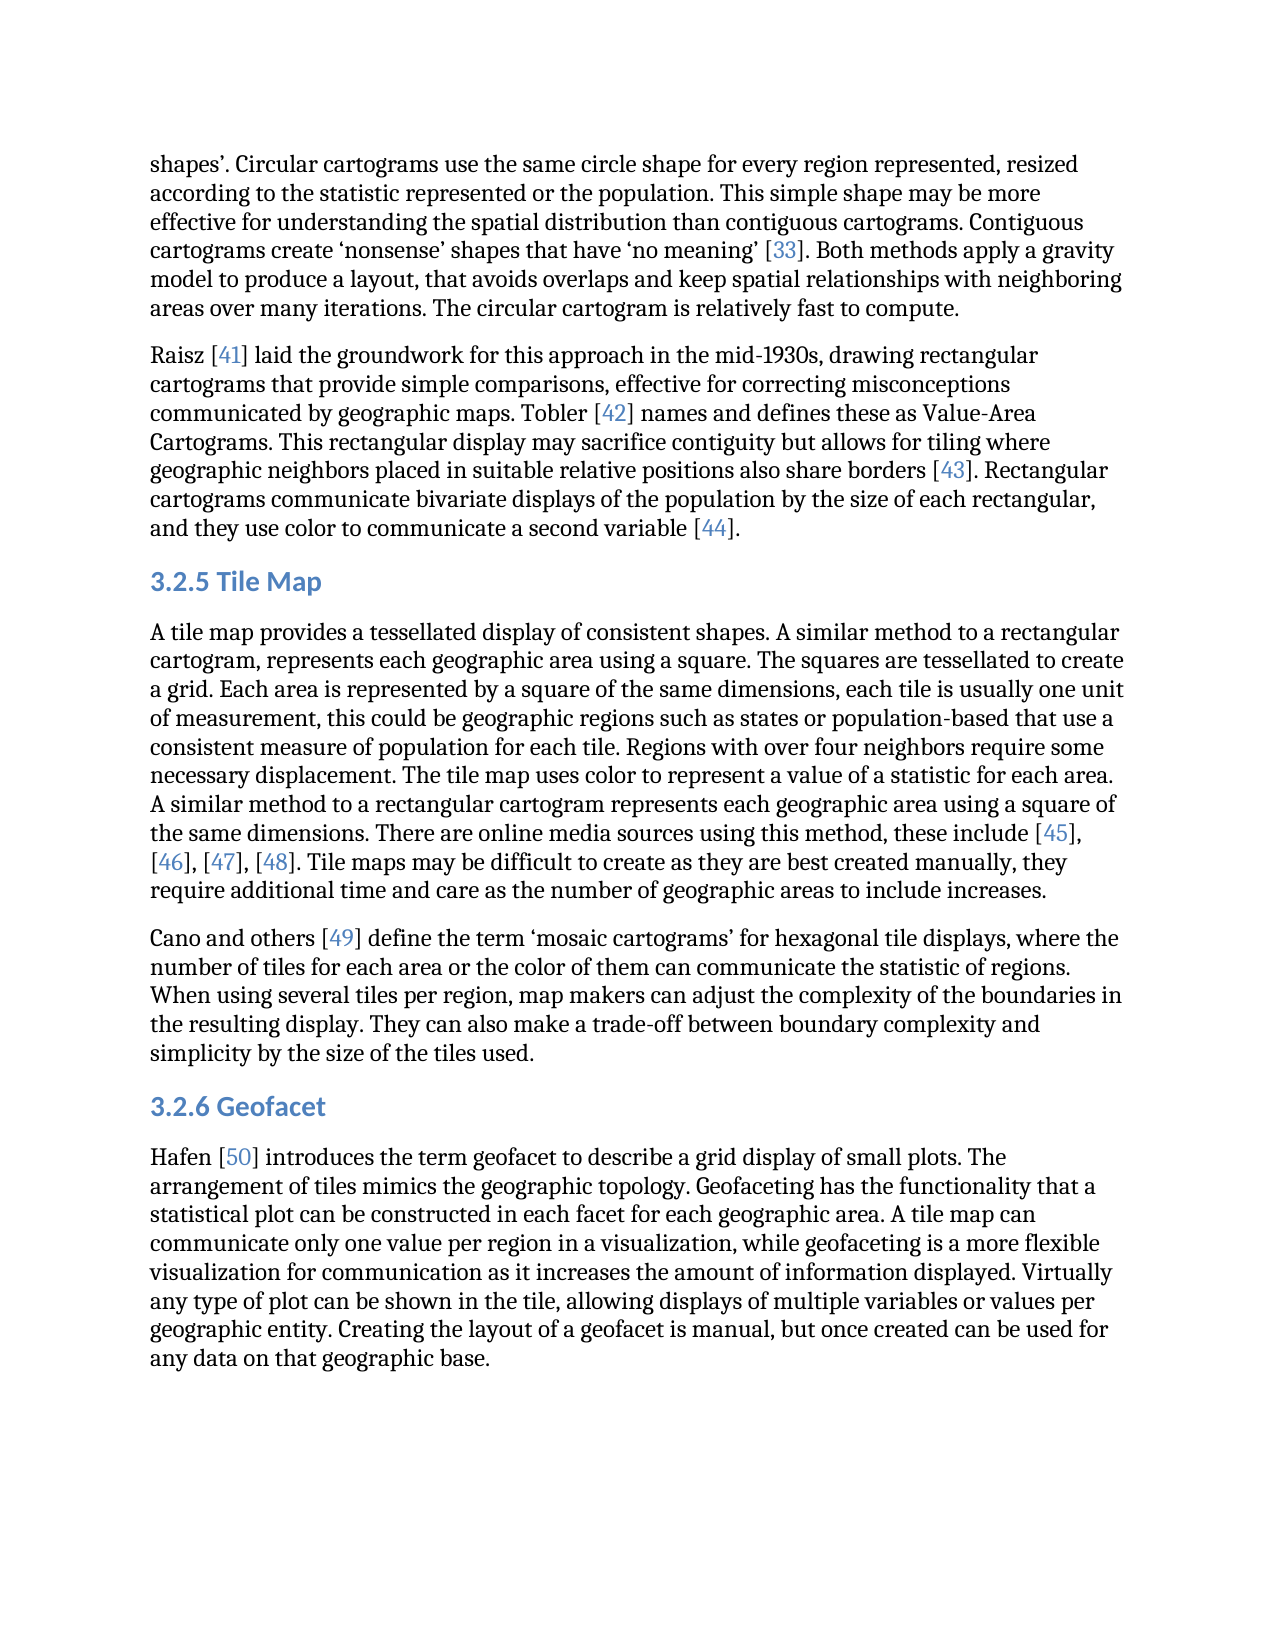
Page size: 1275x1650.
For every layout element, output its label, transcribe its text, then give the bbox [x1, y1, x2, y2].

subtitle 3.2.5 Tile Map [150, 563, 1125, 599]
text Hafen [50] introduces the term geofacet to describe a grid display of small plots. The arrangement of tiles mimics the geographic topology. Geofaceting has the functionality that a statistical plot can be constructed in each facet for each geographic area. A tile map can communicate only one value per region in a visualization, while geofaceting is a more flexible visualization for communication as it increases the amount of information displayed. Virtually any type of plot can be shown in the tile, allowing displays of multiple variables or values per geographic entity. Creating the layout of a geofacet is manual, but once created can be used for any data on that geographic base. [150, 1143, 1125, 1373]
text Raisz [41] laid the groundwork for this approach in the mid-1930s, drawing rectangular cartograms that provide simple comparisons, effective for correcting misconceptions communicated by geographic maps. Tobler [42] names and defines these as Value-Area Cartograms. This rectangular display may sacrifice contiguity but allows for tiling where geographic neighbors placed in suitable relative positions also share borders [43]. Rectangular cartograms communicate bivariate displays of the population by the size of each rectangular, and they use color to communicate a second variable [44]. [150, 341, 1125, 542]
text Cano and others [49] define the term ‘mosaic cartograms’ for hexagonal tile displays, where the number of tiles for each area or the color of them can communicate the statistic of regions. When using several tiles per region, map makers can adjust the complexity of the boundaries in the resulting display. They can also make a trade-off between boundary complexity and simplicity by the size of the tiles used. [150, 924, 1125, 1068]
subtitle 3.2.6 Geofacet [150, 1088, 1125, 1124]
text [150, 150, 1125, 322]
text A tile map provides a tessellated display of consistent shapes. A similar method to a rectangular cartogram, represents each geographic area using a square. The squares are tessellated to create a grid. Each area is represented by a square of the same dimensions, each tile is usually one unit of measurement, this could be geographic regions such as states or population-based that use a consistent measure of population for each tile. Regions with over four neighbors require some necessary displacement. The tile map uses color to represent a value of a statistic for each area. A similar method to a rectangular cartogram represents each geographic area using a square of the same dimensions. There are online media sources using this method, these include [45], [46], [47], [48]. Tile maps may be difficult to create as they are best created manually, they require additional time and care as the number of geographic areas to include increases. [150, 618, 1125, 905]
